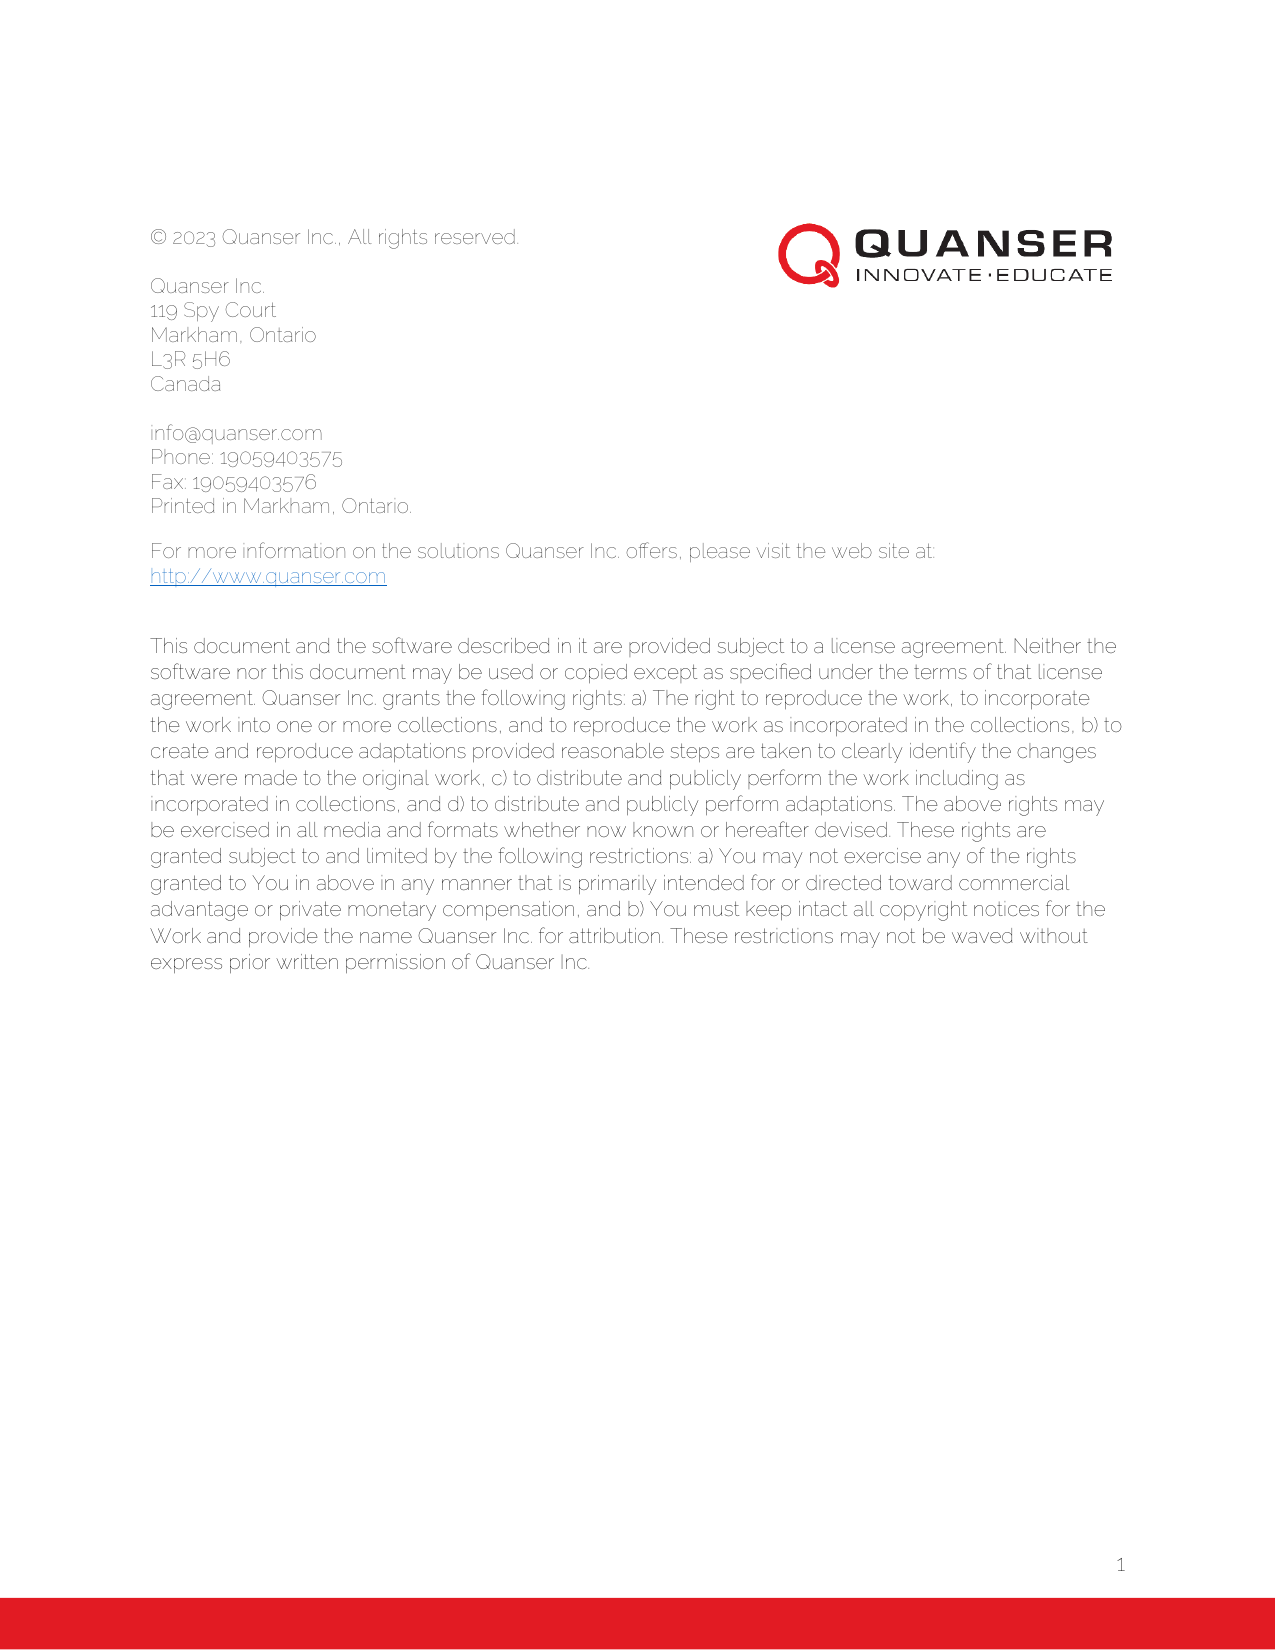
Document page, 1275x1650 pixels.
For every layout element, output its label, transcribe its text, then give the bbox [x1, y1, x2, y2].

text 119 Spy Court [150, 298, 1125, 323]
text © 2023 Quanser Inc., All rights reserved. [150, 225, 768, 249]
text L3R 5H6 [150, 347, 1125, 372]
text Phone: 19059403575 [150, 445, 1125, 469]
text This document and the software described in it are provided subject to a license agreement. Neither the software nor this document may be used or copied except as specified under the terms of that license agreement. Quanser Inc. grants the following rights: a) The right to reproduce the work, to incorporate the work into one or more collections, and to reproduce the work as incorporated in the collections, b) to create and reproduce adaptations provided reasonable steps are taken to clearly identify the changes that were made to the original work, c) to distribute and publicly perform the work including as incorporated in collections, and d) to distribute and publicly perform adaptations. The above rights may be exercised in all media and formats whether now known or hereafter devised. These rights are granted subject to and limited by the following restrictions: a) You may not exercise any of the rights granted to You in above in any manner that is primarily intended for or directed toward commercial advantage or private monetary compensation, and b) You must keep intact all copyright notices for the Work and provide the name Quanser Inc. for attribution. These restrictions may not be waved without express prior written permission of Quanser Inc. [150, 633, 1125, 974]
picture [768, 203, 1130, 307]
text Printed in Markham, Ontario. [150, 494, 1125, 518]
text Quanser Inc. [150, 249, 768, 298]
text Canada [150, 372, 1125, 396]
text Fax: 19059403576 [150, 469, 1125, 494]
text Markham, Ontario [150, 323, 1125, 347]
text For more information on the solutions Quanser Inc. offers, please visit the web site at: http://www.quanser.com [150, 539, 1125, 588]
text info@quanser.com [150, 421, 1125, 445]
